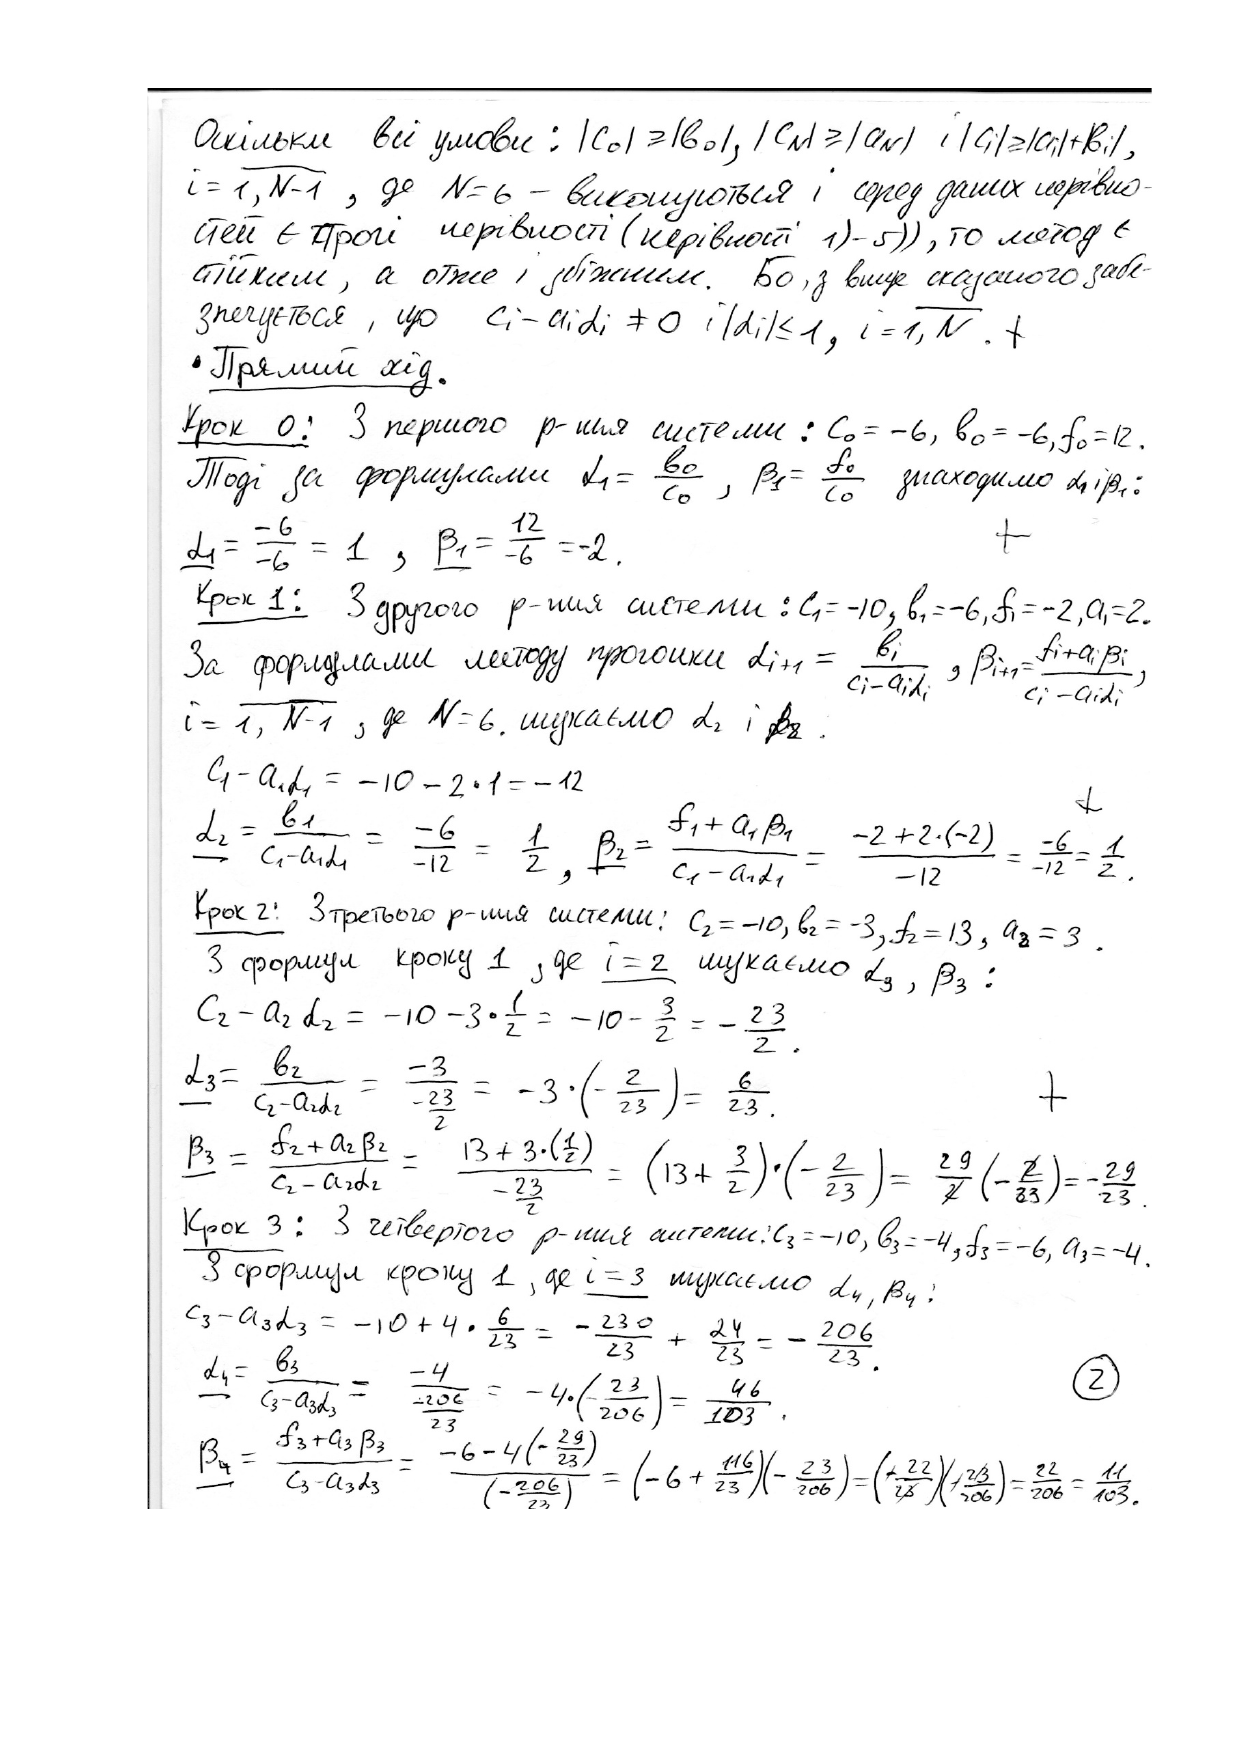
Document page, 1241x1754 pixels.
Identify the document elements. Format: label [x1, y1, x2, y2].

picture [147, 88, 1152, 1509]
